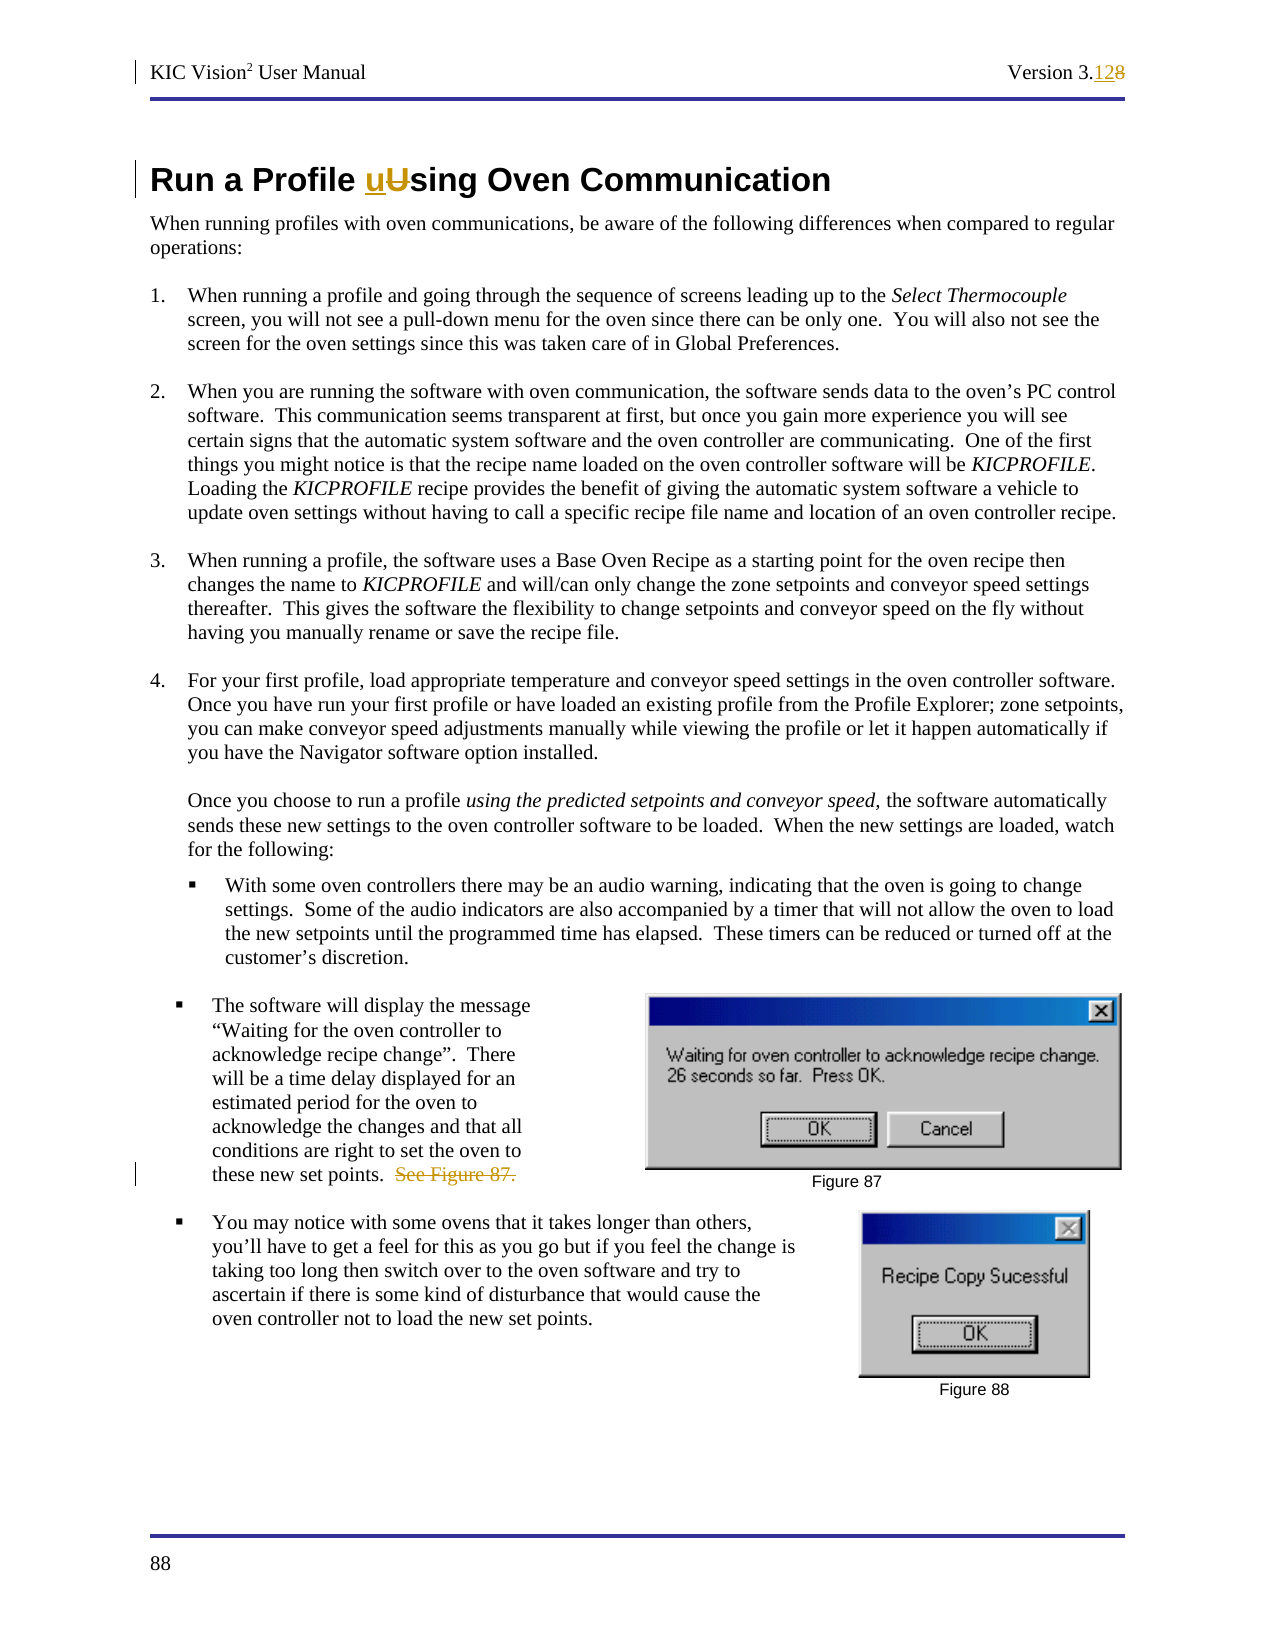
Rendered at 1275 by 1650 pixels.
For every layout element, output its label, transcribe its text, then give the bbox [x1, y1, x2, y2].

picture [645, 993, 1122, 1170]
table_header The software will display the message “Waiting for the oven controller to acknowledge recipe change”. There will be a time delay displayed for an estimated period for the oven to acknowledge the changes and that all conditions are right to set the oven to these new set points. [167, 994, 559, 1210]
list When running a profile and going through the sequence of screens leading up to the Select Thermocouple screen, you will not see a pull-down menu for the oven since there can be only one. You will also not see the screen for the oven settings since this was taken care of in Global Preferences. [150, 283, 1125, 355]
list When running a profile, the software uses a Base Oven Recipe as a starting point for the oven recipe then changes the name to KICPROFILE and will/can only change the zone setpoints and conveyor speed settings thereafter. This gives the software the flexibility to change setpoints and conveyor speed on the fly without having you manually rename or save the recipe file. [150, 548, 1125, 644]
table_header Figure 87 [559, 994, 1134, 1210]
list With some oven controllers there may be an audio warning, indicating that the oven is going to change settings. Some of the audio indicators are also accompanied by a timer that will not allow the oven to load the new setpoints until the programmed time has elapsed. These timers can be reduced or turned off at the customer’s discretion. [187, 873, 1125, 969]
subtitle Run a Profile sing Oven Communication [150, 160, 1125, 198]
text When running profiles with oven communications, be aware of the following differences when compared to regular operations: [150, 211, 1125, 259]
table_cell You may notice with some ovens that it takes longer than others, you’ll have to get a feel for this as you go but if you feel the change is taking too long then switch over to the oven software and try to ascertain if there is some kind of disturbance that would cause the oven controller not to load the new set points. [167, 1210, 812, 1411]
picture [858, 1210, 1091, 1378]
table_cell Figure 88 [813, 1210, 1136, 1411]
list Once you choose to run a profile using the predicted setpoints and conveyor speed, the software automatically sends these new settings to the oven controller software to be loaded. When the new settings are loaded, watch for the following: [187, 788, 1125, 861]
list For your first profile, load appropriate temperature and conveyor speed settings in the oven controller software. Once you have run your first profile or have loaded an existing profile from the Profile Explorer; zone setpoints, you can make conveyor speed adjustments manually while viewing the profile or let it happen automatically if you have the Navigator software option installed. [150, 668, 1125, 764]
list When you are running the software with oven communication, the software sends data to the oven’s PC control software. This communication seems transparent at first, but once you gain more experience you will see certain signs that the automatic system software and the oven controller are communicating. One of the first things you might notice is that the recipe name loaded on the oven controller software will be KICPROFILE. Loading the KICPROFILE recipe provides the benefit of giving the automatic system software a vehicle to update oven settings without having to call a specific recipe file name and location of an oven controller recipe. [150, 379, 1125, 524]
